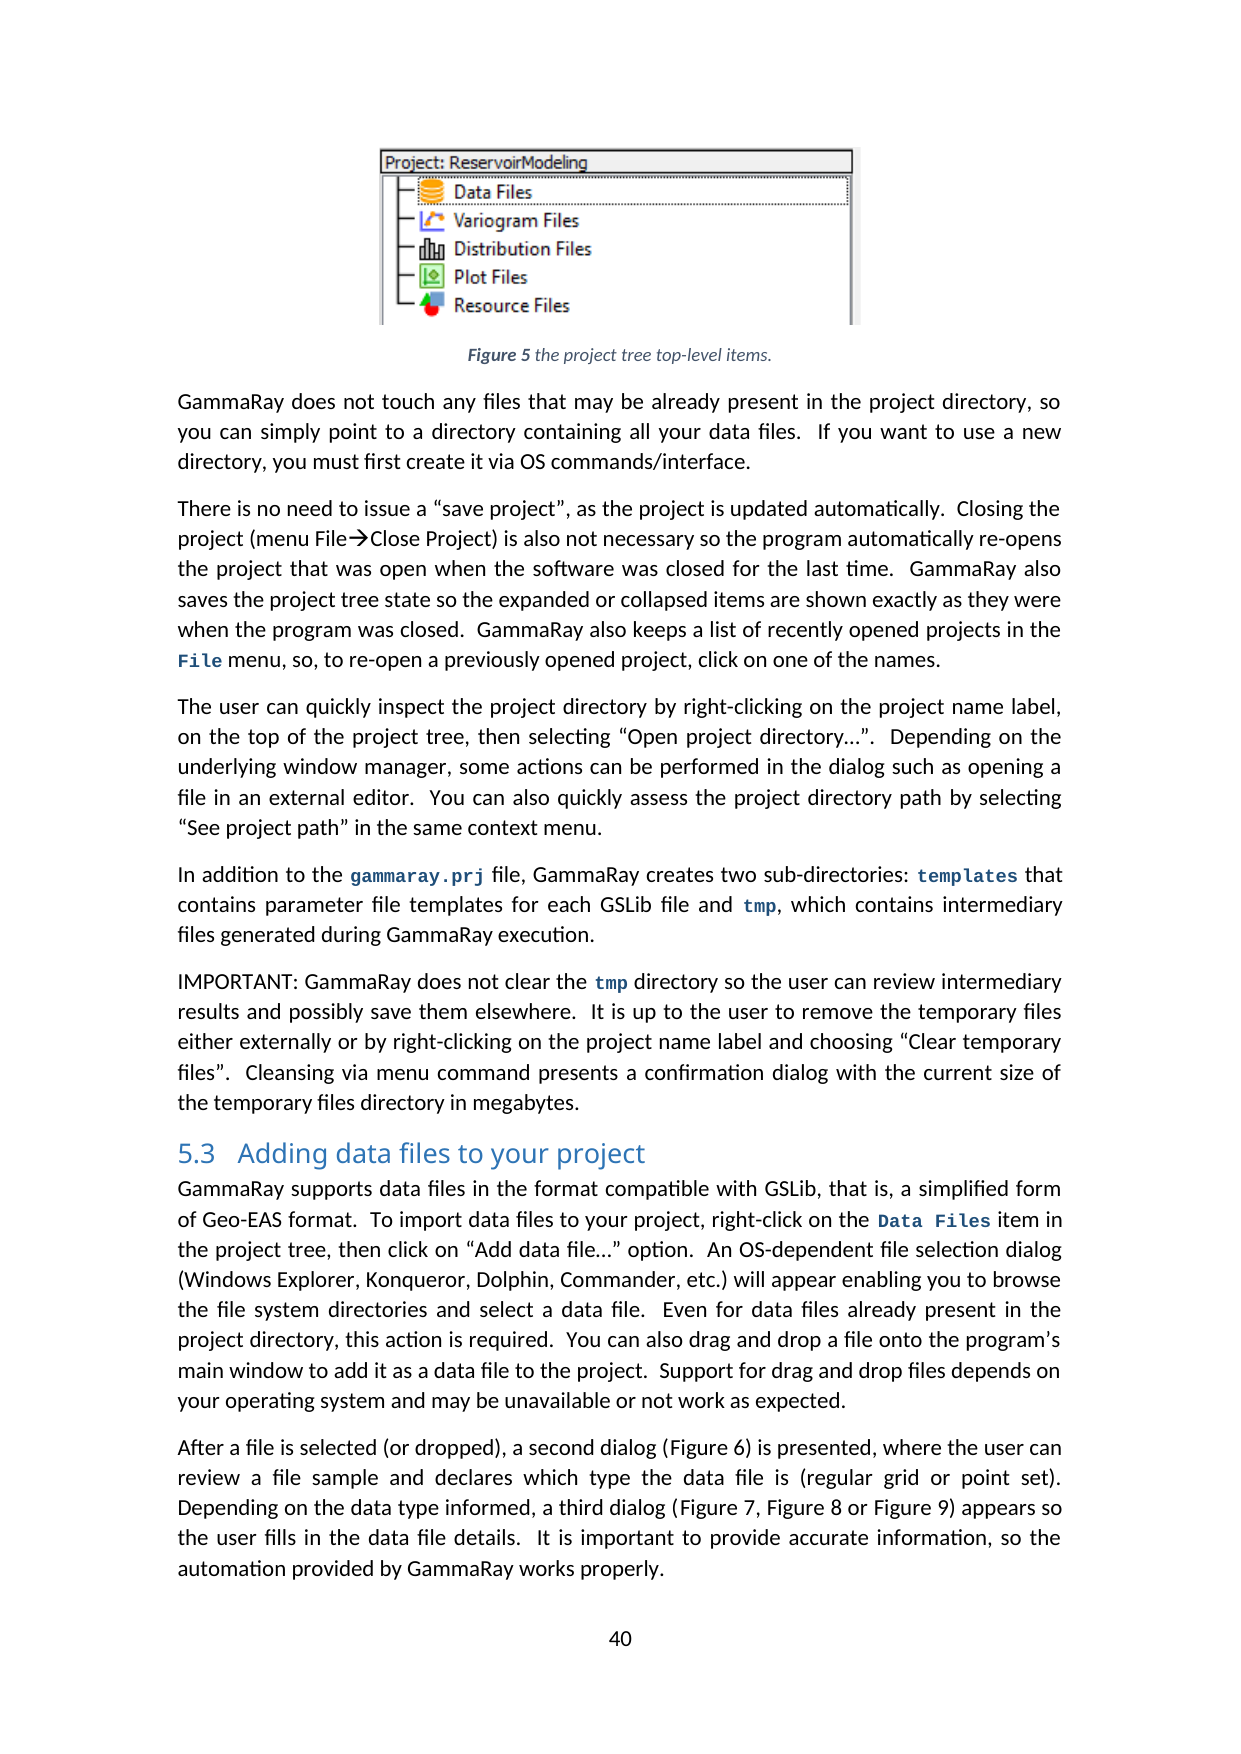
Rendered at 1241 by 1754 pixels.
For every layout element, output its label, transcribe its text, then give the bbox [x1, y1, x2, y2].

text There is no need to issue a “save project”, as the project is updated automatically. Closing the project (menu FileClose Project) is also not necessary so the program automatically re-opens the project that was open when the software was closed for the last time. GammaRay also saves the project tree state so the expanded or collapsed items are shown exactly as they were when the program was closed. GammaRay also keeps a list of recently opened projects in the File menu, so, to re-open a previously opened project, click on one of the names. [177, 494, 1063, 673]
picture [379, 147, 861, 325]
text GammaRay supports data files in the format compatible with GSLib, that is, a simplified form of Geo-EAS format. To import data files to your project, right-click on the Data Files item in the project tree, then click on “Add data file…” option. An OS-dependent file selection dialog (Windows Explorer, Konqueror, Dolphin, Commander, etc.) will appear enabling you to browse the file system directories and select a data file. Even for data files already present in the project directory, this action is required. You can also drag and drop a file onto the program’s main window to add it as a data file to the project. Support for drag and drop files depends on your operating system and may be unavailable or not work as expected. [177, 1174, 1063, 1414]
text GammaRay does not touch any files that may be already present in the project directory, so you can simply point to a directory containing all your data files. If you want to use a new directory, you must first create it via OS commands/interface. [177, 387, 1063, 475]
text Figure 5 the project tree top-level items. [177, 343, 1063, 366]
subtitle Adding data files to your project [177, 1135, 1063, 1172]
text After a file is selected (or dropped), a second dialog (Figure 6) is presented, where the user can review a file sample and declares which type the data file is (regular grid or point set). Depending on the data type informed, a third dialog (Figure 7, Figure 8 or Figure 9) appears so the user fills in the data file details. It is important to provide accurate information, so the automation provided by GammaRay works properly. [177, 1433, 1063, 1582]
text IMPORTANT: GammaRay does not clear the tmp directory so the user can review intermediary results and possibly save them elsewhere. It is up to the user to remove the temporary files either externally or by right-clicking on the project name label and choosing “Clear temporary files”. Cleansing via menu command presents a confirmation dialog with the current size of the temporary files directory in megabytes. [177, 967, 1063, 1116]
text In addition to the gammaray.prj file, GammaRay creates two sub-directories: templates that contains parameter file templates for each GSLib file and tmp, which contains intermediary files generated during GammaRay execution. [177, 860, 1063, 948]
text The user can quickly inspect the project directory by right-clicking on the project name label, on the top of the project tree, then selecting “Open project directory…”. Depending on the underlying window manager, some actions can be performed in the dialog such as opening a file in an external editor. You can also quickly assess the project directory path by selecting “See project path” in the same context menu. [177, 692, 1063, 841]
